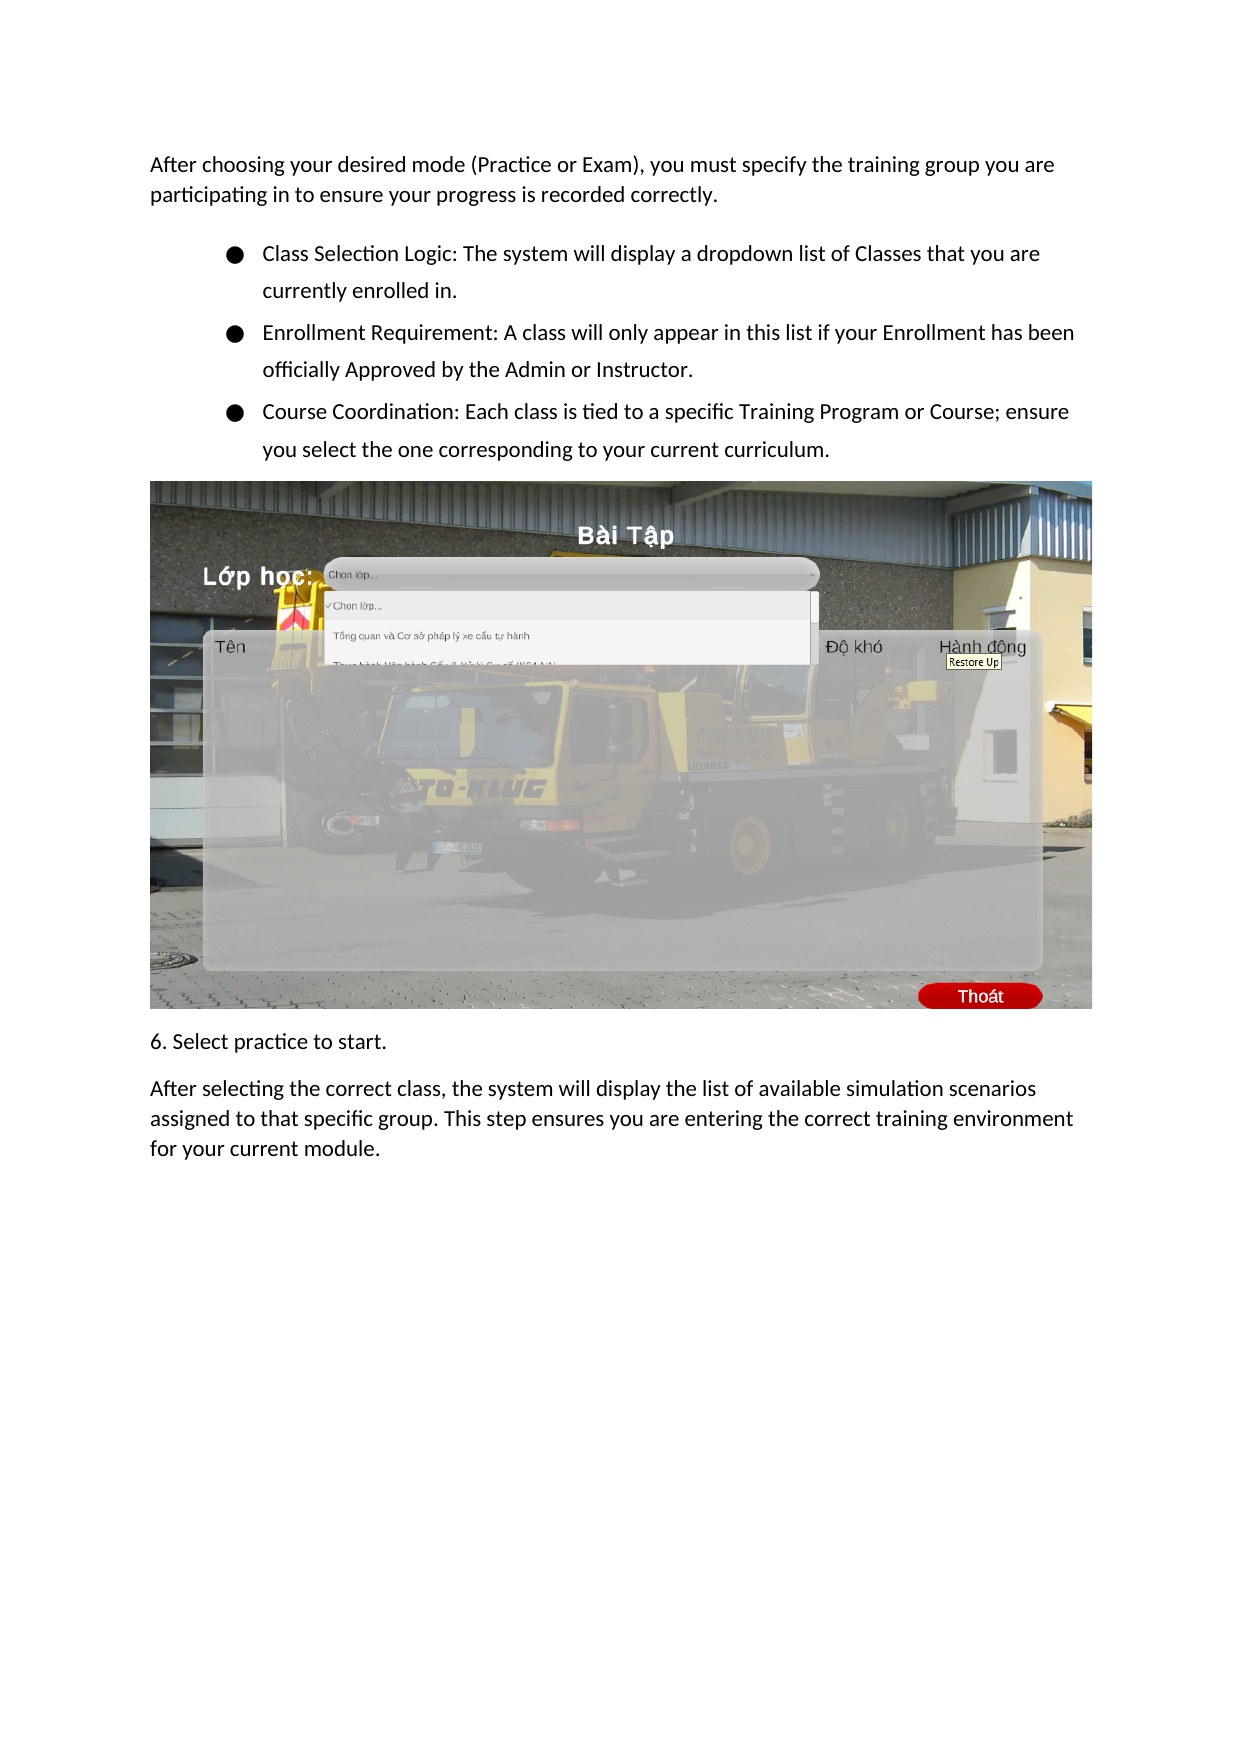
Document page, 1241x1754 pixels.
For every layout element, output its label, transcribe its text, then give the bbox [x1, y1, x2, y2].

text After choosing your desired mode (Practice or Exam), you must specify the training group you are participating in to ensure your progress is recorded correctly. [150, 150, 1093, 208]
list Class Selection Logic: The system will display a dropdown list of Classes that you are currently enrolled in. [225, 227, 1093, 304]
picture [150, 481, 1093, 1009]
list Enrollment Requirement: A class will only appear in this list if your Enrollment has been officially Approved by the Admin or Instructor. [225, 306, 1093, 384]
list Course Coordination: Each class is tied to a specific Training Program or Course; ensure you select the one corresponding to your current curriculum. [225, 386, 1093, 463]
text 6. Select practice to start. [150, 1027, 1093, 1055]
text After selecting the correct class, the system will display the list of available simulation scenarios assigned to that specific group. This step ensures you are entering the correct training environment for your current module. [150, 1074, 1093, 1163]
